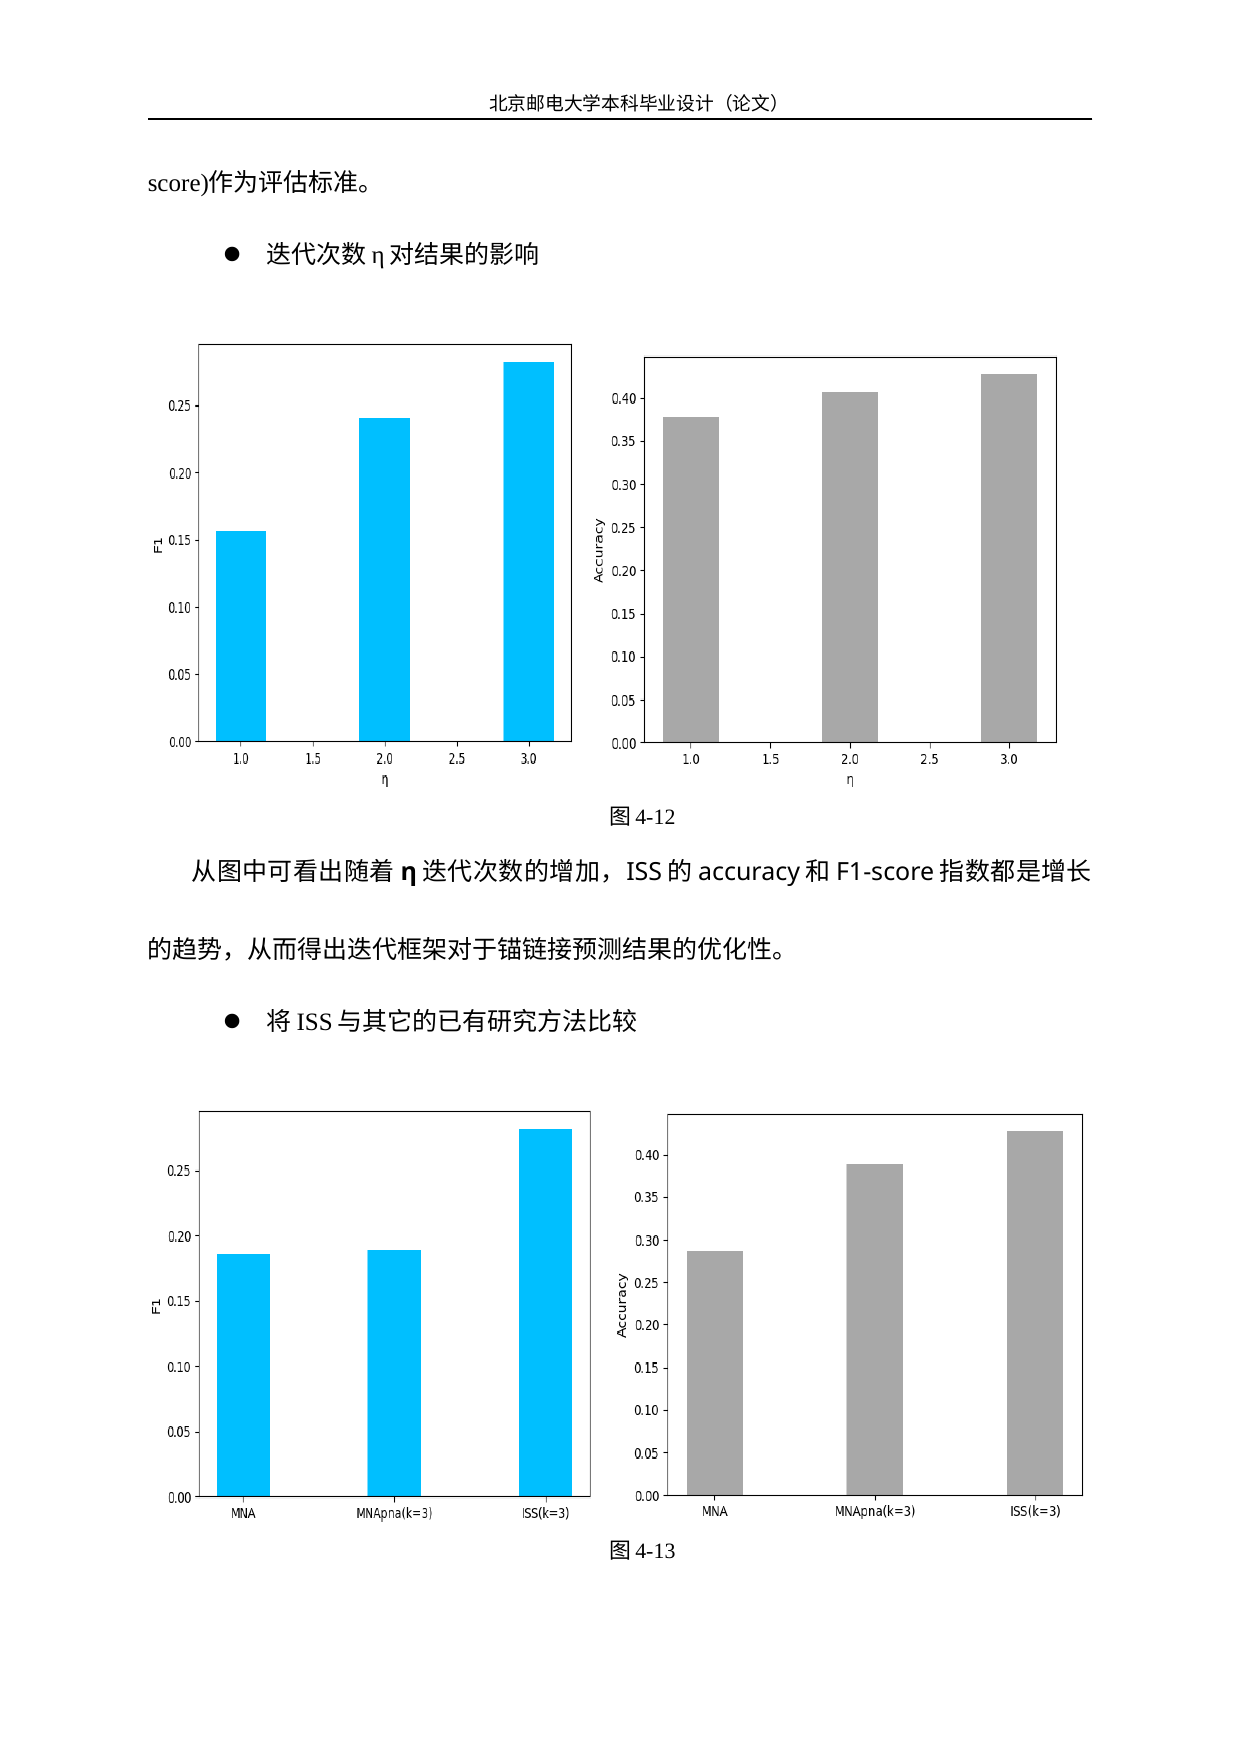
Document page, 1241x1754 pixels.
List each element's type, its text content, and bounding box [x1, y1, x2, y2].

text 图4-13 [148, 1533, 1092, 1565]
picture [147, 1077, 1087, 1522]
picture [147, 307, 1087, 791]
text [148, 148, 1092, 213]
list 迭代次数η对结果的影响 [223, 221, 1092, 286]
text 图4-12 [148, 798, 1092, 831]
list 将ISS与其它的已有研究方法比较 [223, 987, 1092, 1052]
text 从图中可看出随着η迭代次数的增加，ISS的accuracy和F1-score指数都是增长的趋势，从而得出迭代框架对于锚链接预测结果的优化性。 [148, 837, 1092, 980]
